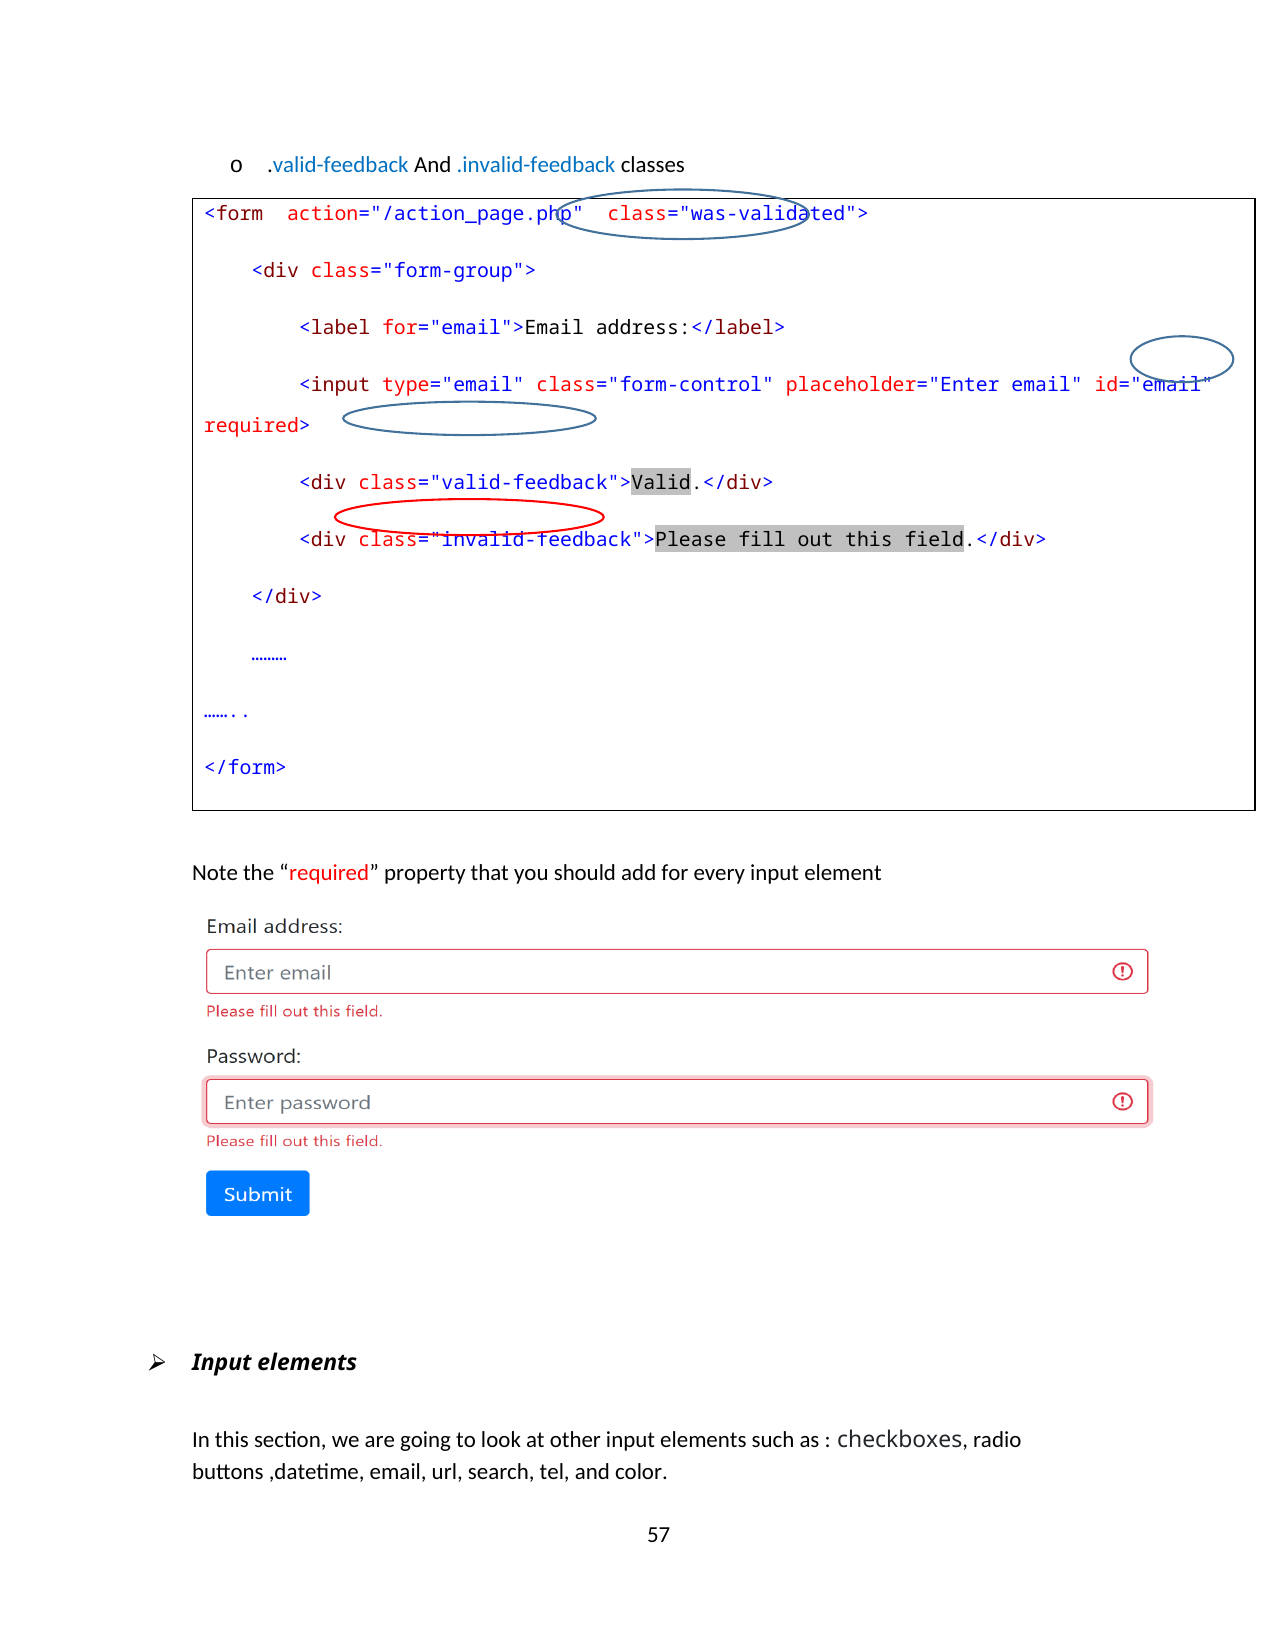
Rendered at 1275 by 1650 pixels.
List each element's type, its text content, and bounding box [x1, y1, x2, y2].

text In this section, we are going to look at other input elements such as : checkboxes, radio buttons ,datetime, email, url, search, tel, and color. [192, 1423, 1125, 1485]
list Input elements [192, 1336, 1125, 1383]
table_header <form action="/action_page.php" class="was-validated"> <div class="form-group"> <label for="email">Email address:</label> <input type="email" class="form-control" placeholder="Enter email" id="email" required> <div class="valid-feedback">Valid.</div> <div class="invalid-feedback">Please fill out this field.</div> </div> ……… …….. </form> [193, 199, 1254, 810]
text Note the “required” property that you should add for every input element [192, 858, 1125, 886]
list .valid-feedback And .invalid-feedback classes [267, 150, 1125, 179]
picture [191, 905, 1166, 1224]
